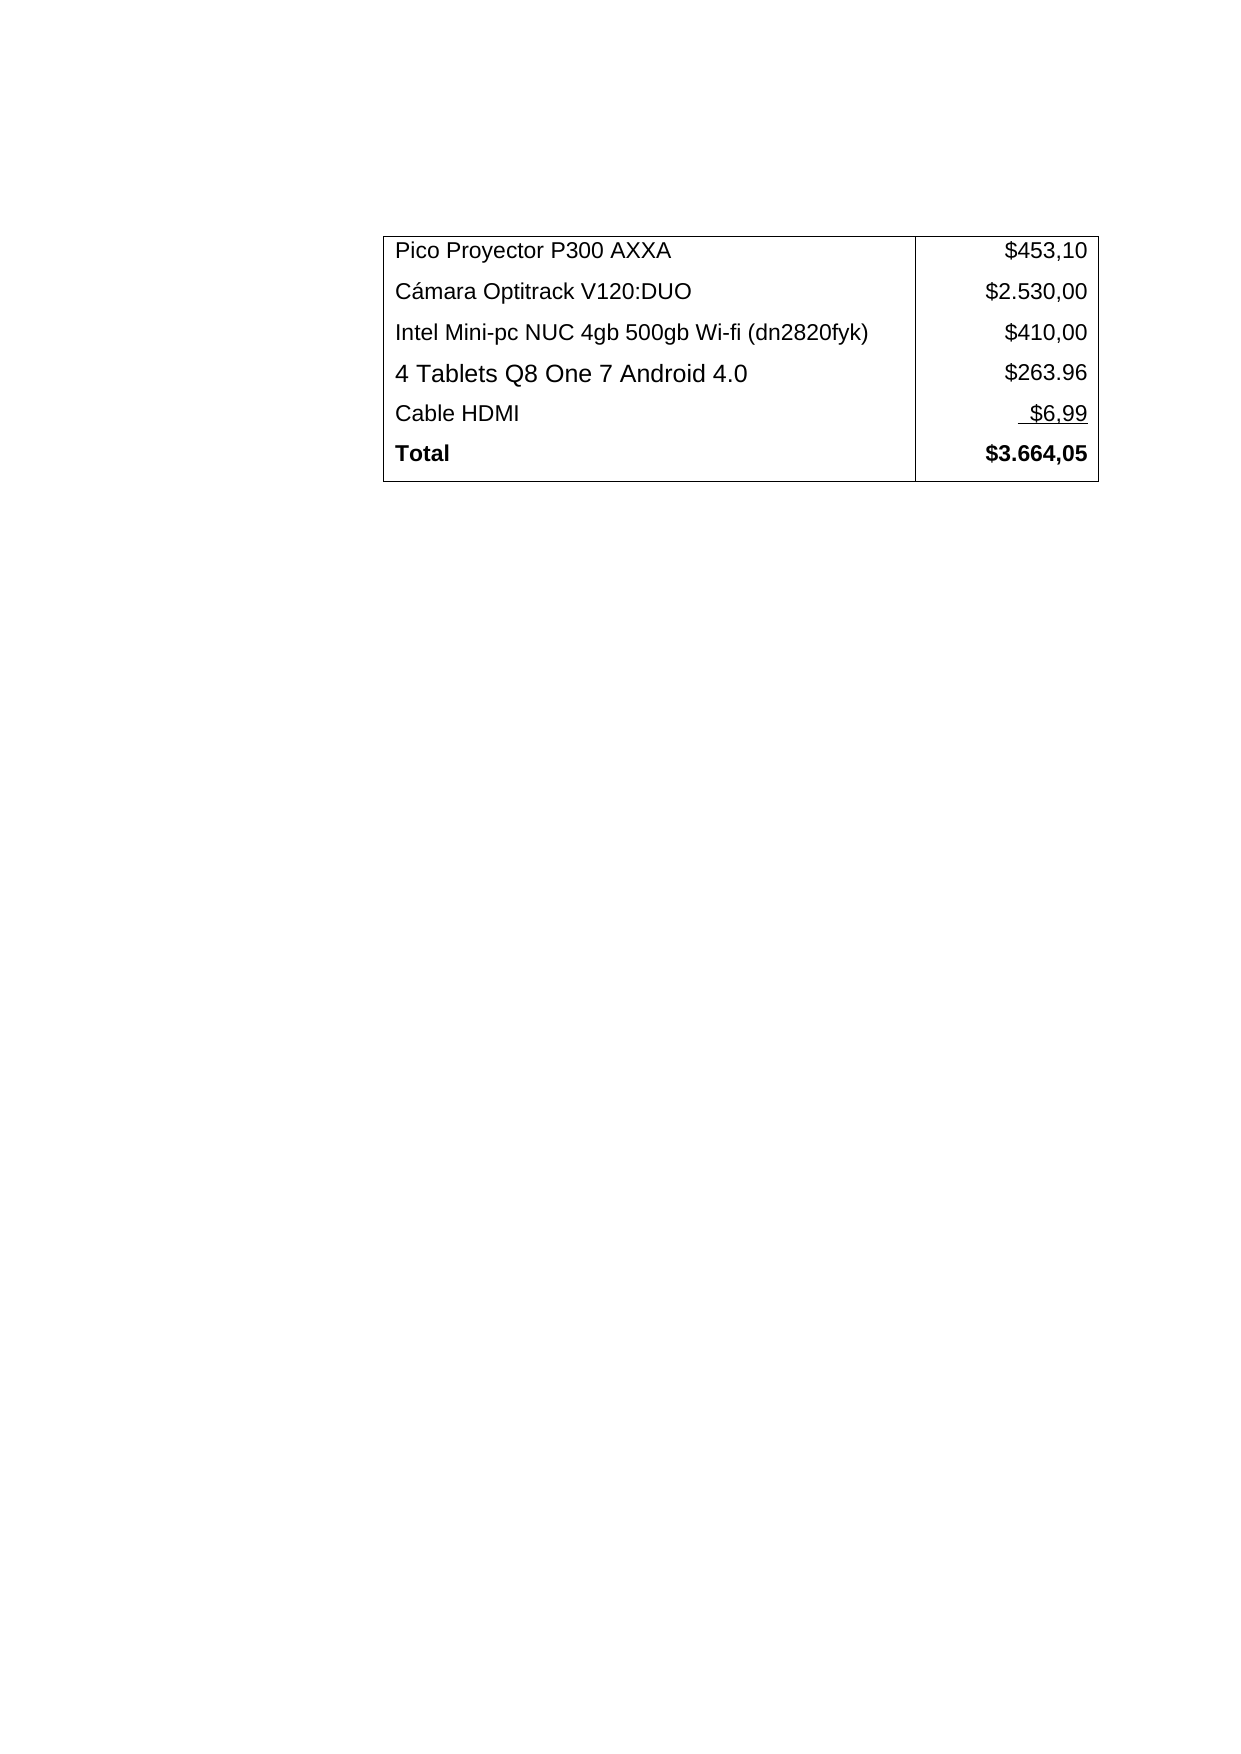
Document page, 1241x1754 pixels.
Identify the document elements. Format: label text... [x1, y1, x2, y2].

table_cell 4 Tablets Q8 One 7 Android 4.0 [384, 359, 915, 400]
table_cell $3.664,05 [916, 440, 1098, 481]
table_cell Cámara Optitrack V120:DUO [384, 278, 915, 318]
table_cell Total [384, 440, 915, 481]
table_cell Cable HDMI [384, 400, 915, 440]
table_cell Intel Mini-pc NUC 4gb 500gb Wi-fi (dn2820fyk) [384, 319, 915, 359]
table_cell $453,10 [916, 237, 1098, 278]
table_cell $6,99 [916, 400, 1098, 440]
table_cell $410,00 [916, 319, 1098, 359]
table_cell $263.96 [916, 359, 1098, 400]
table_cell $2.530,00 [916, 278, 1098, 318]
table_cell Pico Proyector P300 AXXA [384, 237, 915, 278]
